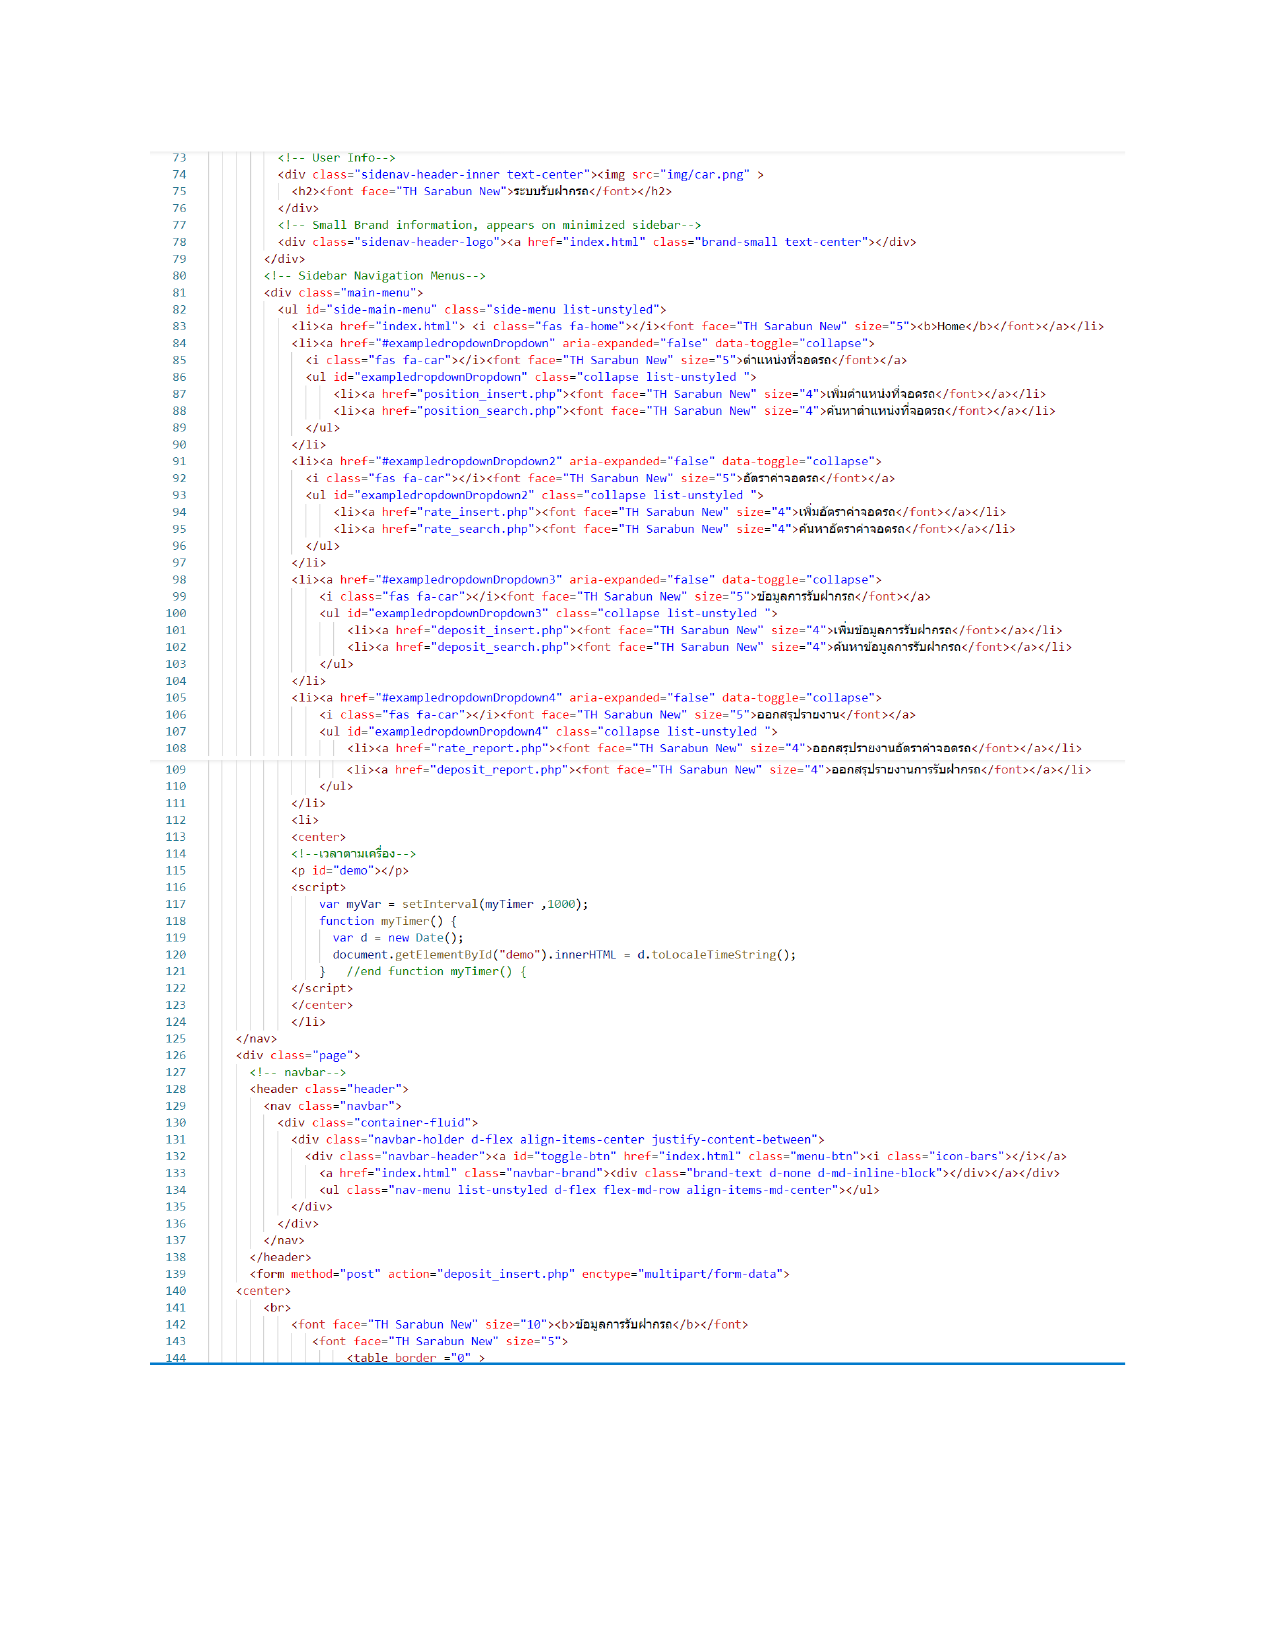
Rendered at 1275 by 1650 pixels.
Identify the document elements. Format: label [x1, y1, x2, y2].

picture [150, 150, 1125, 756]
picture [150, 757, 1125, 1365]
